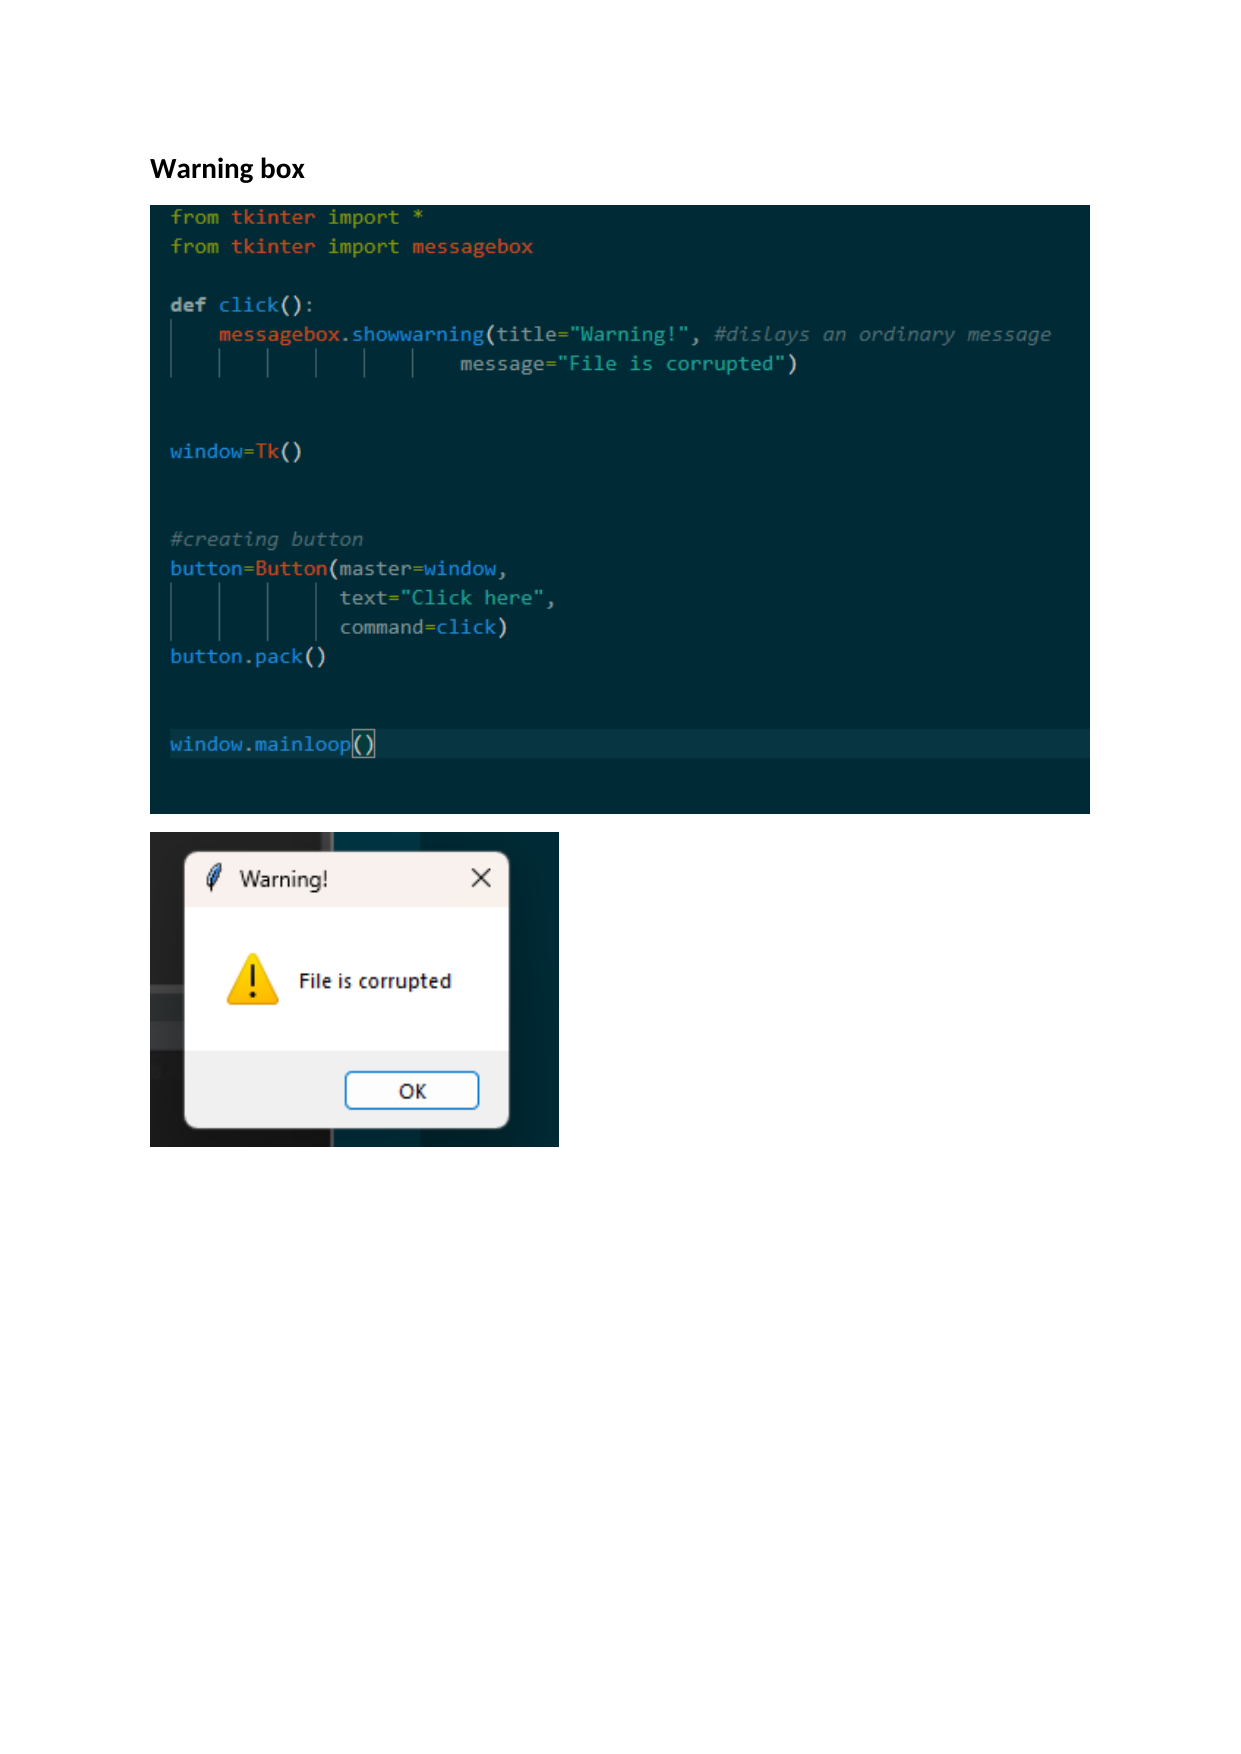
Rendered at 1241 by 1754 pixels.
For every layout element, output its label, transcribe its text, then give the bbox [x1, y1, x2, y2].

picture [282, 296, 289, 316]
picture [231, 209, 254, 223]
picture [521, 360, 533, 374]
picture [642, 331, 652, 341]
picture [462, 360, 476, 370]
picture [498, 328, 508, 341]
picture [329, 209, 337, 224]
picture [235, 298, 239, 311]
picture [341, 624, 350, 633]
picture [1029, 331, 1039, 343]
picture [184, 243, 218, 253]
picture [439, 590, 447, 604]
picture [521, 243, 533, 253]
picture [269, 298, 277, 311]
picture [461, 239, 520, 257]
picture [704, 360, 711, 370]
picture [224, 565, 241, 575]
picture [729, 327, 738, 340]
picture [899, 331, 904, 341]
picture [197, 563, 204, 574]
picture [786, 331, 795, 345]
picture [412, 243, 446, 253]
picture [994, 331, 1002, 341]
picture [171, 209, 181, 223]
picture [461, 331, 471, 340]
picture [523, 594, 532, 604]
picture [837, 331, 846, 340]
picture [171, 649, 186, 662]
picture [234, 533, 242, 545]
picture [219, 331, 253, 341]
picture [547, 331, 568, 341]
picture [462, 590, 471, 604]
picture [210, 563, 216, 574]
picture [150, 832, 536, 1147]
picture [729, 362, 735, 373]
picture [366, 595, 375, 604]
picture [269, 444, 278, 458]
picture [510, 360, 520, 370]
picture [319, 647, 325, 667]
picture [342, 592, 350, 604]
picture [172, 297, 206, 311]
picture [414, 566, 436, 575]
picture [231, 239, 266, 253]
picture [606, 360, 615, 370]
picture [294, 532, 303, 544]
picture [679, 362, 687, 370]
picture [257, 444, 266, 458]
picture [790, 354, 797, 374]
picture [619, 331, 628, 341]
picture [197, 651, 204, 662]
picture [732, 360, 737, 368]
picture [909, 331, 918, 340]
picture [257, 209, 264, 223]
picture [751, 360, 760, 370]
picture [486, 360, 494, 365]
picture [499, 365, 507, 370]
picture [379, 592, 386, 604]
picture [257, 331, 265, 341]
picture [256, 654, 260, 666]
picture [934, 331, 943, 340]
picture [487, 365, 495, 370]
picture [582, 327, 593, 341]
picture [655, 331, 665, 345]
picture [389, 565, 399, 575]
picture [776, 331, 786, 341]
picture [764, 356, 772, 370]
picture [1006, 331, 1014, 341]
picture [256, 561, 302, 575]
picture [716, 327, 726, 340]
picture [473, 331, 483, 345]
picture [633, 327, 640, 341]
picture [377, 562, 387, 575]
picture [366, 570, 374, 575]
picture [499, 596, 508, 604]
picture [572, 356, 579, 370]
picture [716, 360, 725, 370]
picture [692, 360, 700, 370]
picture [304, 565, 327, 575]
picture [511, 327, 519, 341]
picture [450, 243, 458, 248]
picture [754, 331, 761, 339]
picture [401, 619, 441, 633]
picture [292, 243, 315, 253]
picture [305, 536, 313, 545]
text Warning box [150, 150, 1090, 186]
picture [947, 331, 955, 343]
picture [888, 327, 896, 335]
picture [534, 360, 555, 370]
picture [330, 559, 337, 579]
picture [209, 536, 218, 546]
picture [596, 356, 603, 370]
picture [426, 590, 435, 604]
picture [268, 536, 278, 550]
picture [171, 449, 182, 457]
picture [1042, 331, 1051, 341]
picture [268, 211, 290, 223]
picture [246, 536, 253, 546]
picture [491, 594, 495, 604]
picture [282, 442, 289, 462]
picture [824, 331, 834, 341]
picture [389, 596, 399, 600]
picture [522, 328, 531, 341]
picture [341, 536, 351, 545]
picture [268, 327, 339, 345]
picture [632, 356, 640, 370]
picture [318, 533, 326, 545]
picture [466, 561, 476, 574]
picture [451, 594, 458, 604]
picture [922, 331, 931, 340]
picture [379, 331, 423, 340]
picture [340, 565, 363, 575]
picture [295, 296, 300, 316]
picture [353, 595, 363, 604]
picture [968, 331, 991, 340]
picture [210, 650, 216, 662]
picture [1017, 331, 1027, 341]
picture [295, 442, 300, 462]
picture [596, 331, 604, 340]
picture [257, 536, 266, 545]
picture [172, 532, 183, 545]
picture [171, 729, 1090, 758]
picture [500, 618, 507, 638]
picture [174, 239, 182, 253]
picture [440, 561, 446, 575]
picture [486, 620, 493, 633]
picture [801, 331, 809, 341]
picture [449, 566, 464, 574]
picture [286, 649, 301, 662]
picture [268, 240, 290, 253]
picture [488, 327, 492, 343]
picture [432, 331, 446, 340]
picture [450, 248, 458, 253]
picture [339, 211, 398, 228]
picture [262, 653, 278, 662]
picture [171, 561, 186, 575]
picture [584, 356, 592, 370]
picture [220, 536, 230, 545]
picture [414, 209, 422, 218]
picture [224, 448, 253, 457]
picture [354, 624, 398, 633]
picture [354, 536, 363, 545]
picture [438, 248, 447, 253]
picture [740, 357, 748, 368]
picture [863, 331, 871, 339]
picture [329, 239, 398, 257]
picture [478, 565, 496, 575]
picture [402, 565, 411, 575]
picture [292, 214, 315, 223]
picture [364, 327, 380, 340]
picture [536, 327, 543, 341]
picture [196, 444, 222, 457]
picture [184, 214, 218, 224]
picture [306, 647, 313, 667]
picture [607, 331, 616, 340]
picture [330, 533, 339, 546]
picture [224, 653, 241, 662]
